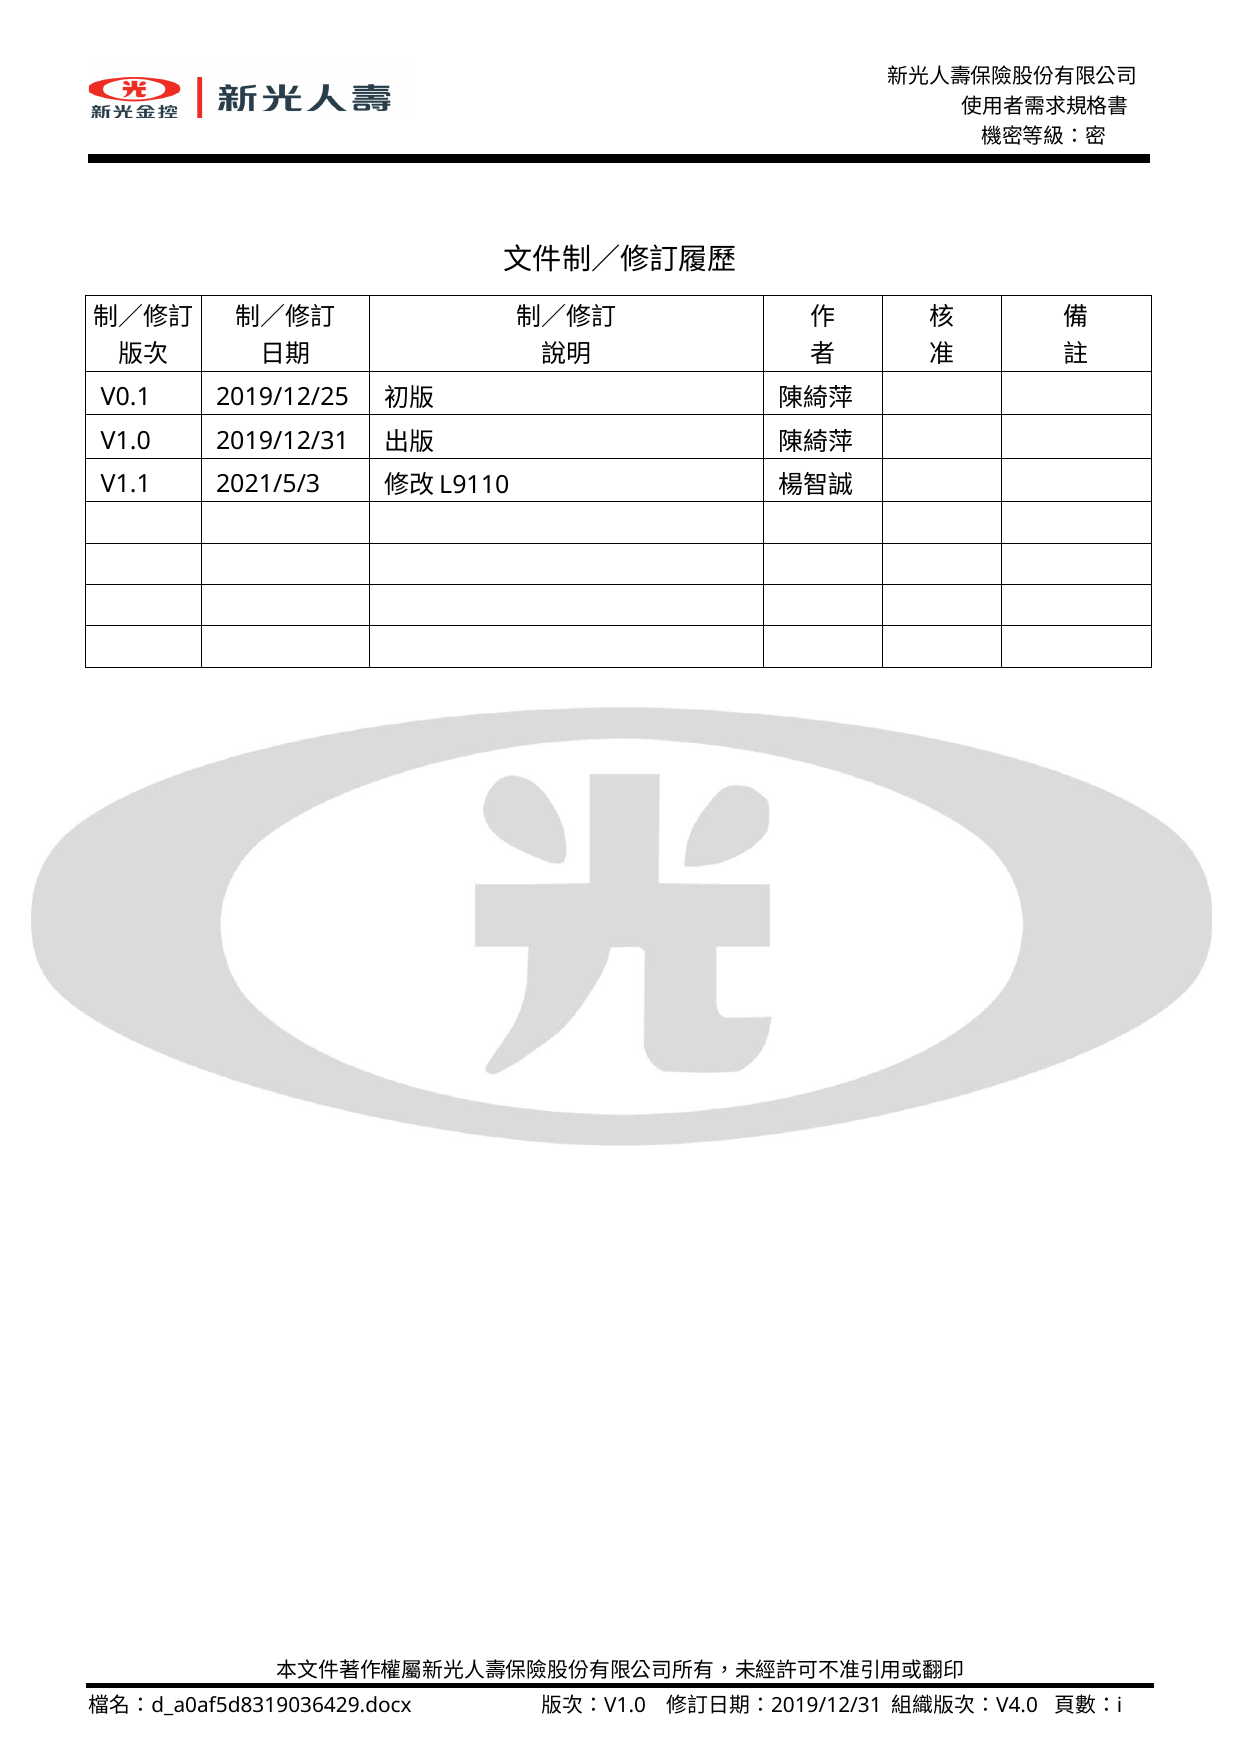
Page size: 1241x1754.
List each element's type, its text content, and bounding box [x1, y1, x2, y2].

table_header 制／修訂 說明 [370, 296, 763, 371]
table_cell [1002, 459, 1151, 501]
table_header 備 註 [1002, 296, 1151, 371]
table_cell [883, 585, 1001, 625]
table_cell [86, 544, 201, 584]
table_cell [883, 502, 1001, 543]
table_cell [86, 459, 201, 501]
table_cell [370, 544, 763, 584]
table_cell [883, 415, 1001, 458]
table_header 制／修訂 日期 [202, 296, 369, 371]
table_cell [370, 459, 763, 501]
table_cell 出版 [370, 415, 763, 458]
table_cell [883, 544, 1001, 584]
table_cell [883, 372, 1001, 414]
picture [88, 61, 414, 118]
picture [25, 699, 1215, 1152]
table_cell [1002, 372, 1151, 414]
table_cell [1002, 415, 1151, 458]
table_cell V1.0 [86, 415, 201, 458]
table_cell [1002, 626, 1151, 667]
table_cell 初版 [370, 372, 763, 414]
table_cell [202, 544, 369, 584]
table_header 制／修訂 版次 [86, 296, 201, 371]
table_cell 陳綺萍 [764, 372, 882, 414]
table_cell [202, 626, 369, 667]
table_cell [86, 502, 201, 543]
table_cell [1002, 544, 1151, 584]
table_cell [764, 502, 882, 543]
table_cell 2019/12/31 [202, 415, 369, 458]
table_cell [202, 502, 369, 543]
table_cell [370, 585, 763, 625]
table_cell [764, 585, 882, 625]
table_cell [883, 626, 1001, 667]
table_cell [86, 626, 201, 667]
table_cell [370, 502, 763, 543]
table_cell [764, 626, 882, 667]
table_header 作 者 [764, 296, 882, 371]
table_cell V0.1 [86, 372, 201, 414]
table_cell [370, 626, 763, 667]
text 文件制／修訂履歷 [89, 219, 1152, 294]
table_cell [202, 459, 369, 501]
table_cell 2019/12/25 [202, 372, 369, 414]
table_cell [86, 585, 201, 625]
table_cell [1002, 585, 1151, 625]
table_cell [764, 544, 882, 584]
table_cell [1002, 502, 1151, 543]
table_cell [883, 459, 1001, 501]
table_cell [764, 459, 882, 501]
table_cell 陳綺萍 [764, 415, 882, 458]
table_cell [202, 585, 369, 625]
table_header 核 准 [883, 296, 1001, 371]
